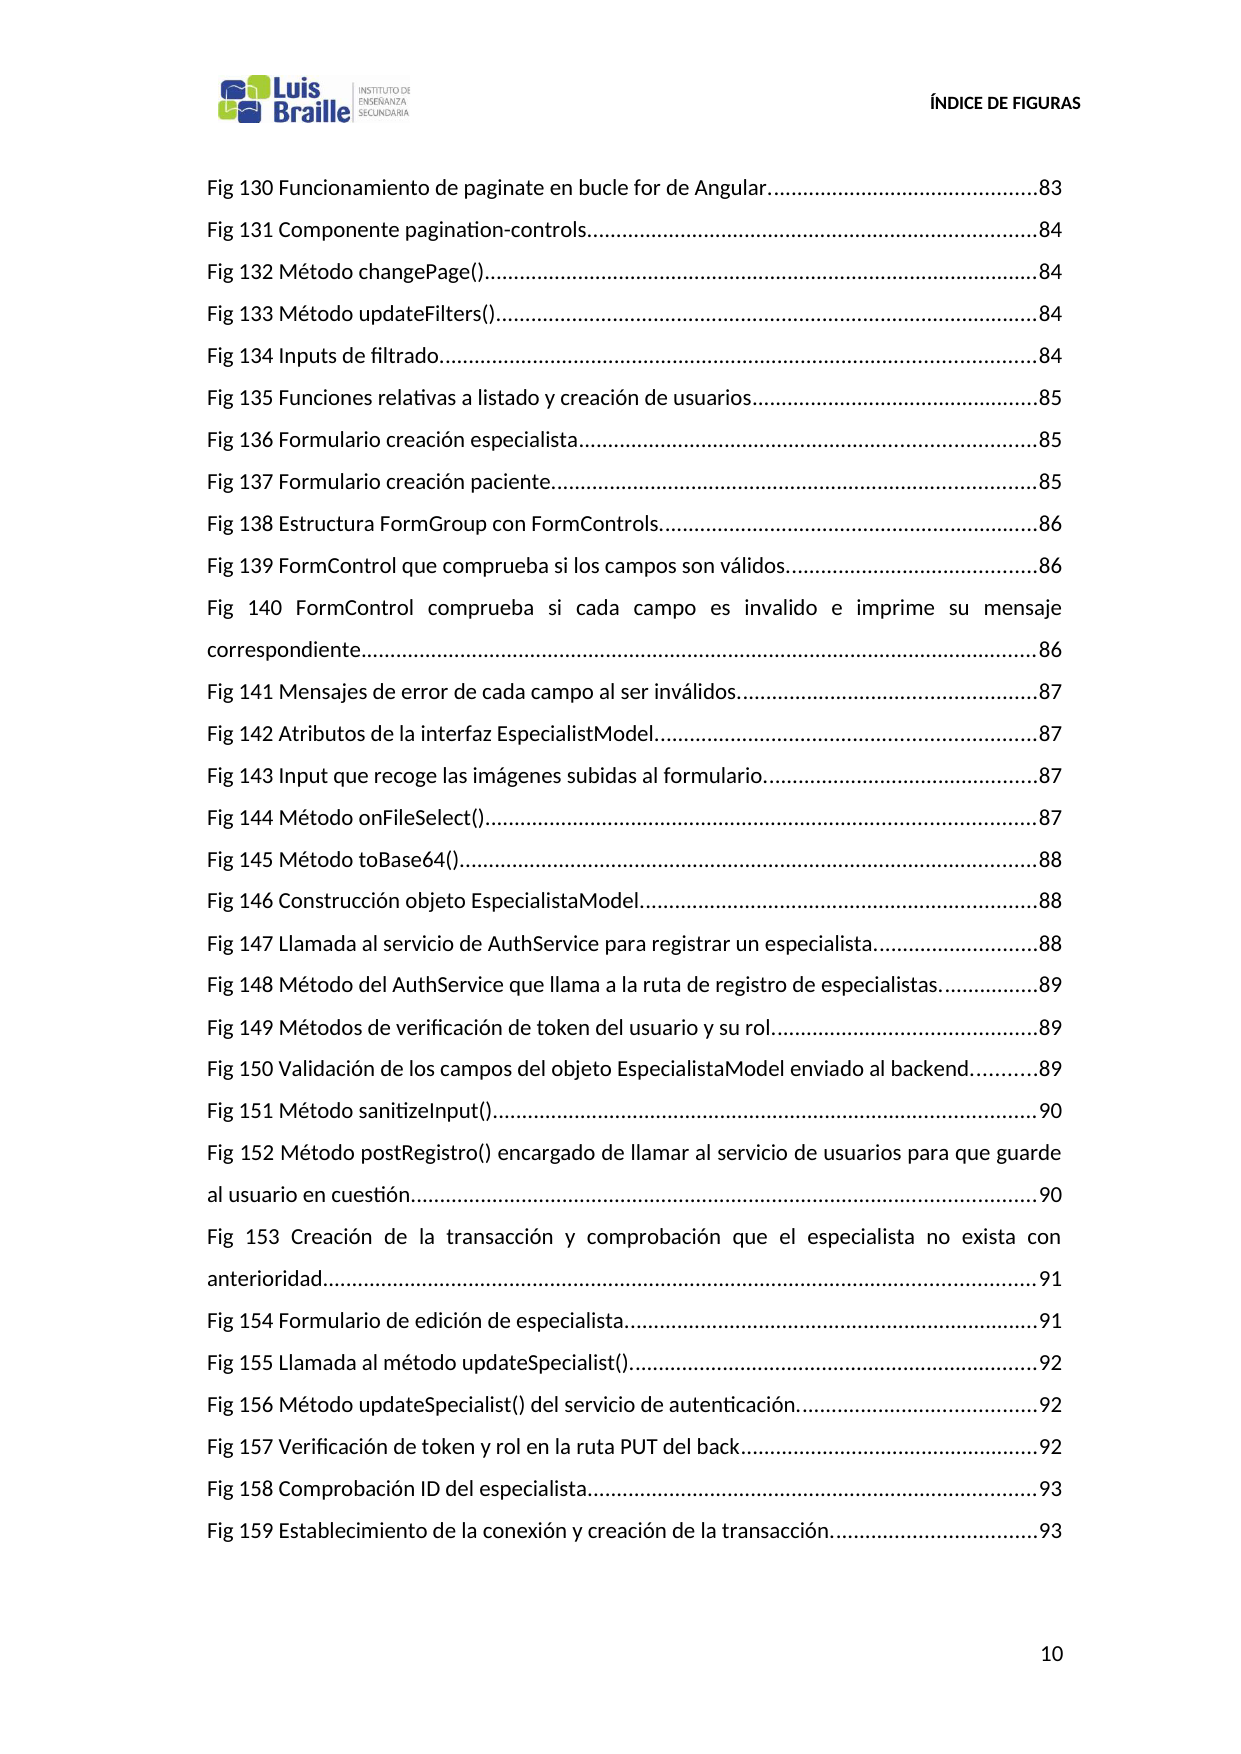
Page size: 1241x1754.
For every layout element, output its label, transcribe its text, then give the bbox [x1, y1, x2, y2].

text Fig 133 Método updateFilters(). 84 [207, 299, 1063, 327]
text Fig 144 Método onFileSelect(). 87 [207, 803, 1063, 831]
text Fig 137 Formulario creación paciente. 85 [207, 467, 1063, 495]
text Fig 156 Método updateSpecialist() del servicio de autenticación. 92 [207, 1390, 1063, 1418]
text Fig 152 Método postRegistro() encargado de llamar al servicio de usuarios para que guarde al usuario en cuestión. 90 [207, 1138, 1063, 1208]
text Fig 151 Método sanitizeInput(). 90 [207, 1097, 1063, 1124]
text Fig 149 Métodos de verificación de token del usuario y su rol. 89 [207, 1013, 1063, 1041]
text Fig 157 Verificación de token y rol en la ruta PUT del back 92 [207, 1432, 1063, 1460]
text Fig 158 Comprobación ID del especialista. 93 [207, 1474, 1063, 1502]
text Fig 154 Formulario de edición de especialista. 91 [207, 1306, 1063, 1334]
text Fig 146 Construcción objeto EspecialistaModel. 88 [207, 887, 1063, 915]
text Fig 150 Validación de los campos del objeto EspecialistaModel enviado al backend. 89 [207, 1054, 1063, 1083]
text Fig 134 Inputs de filtrado. 84 [207, 341, 1063, 369]
text Fig 148 Método del AuthService que llama a la ruta de registro de especialistas. 89 [207, 971, 1063, 999]
text Fig 142 Atributos de la interfaz EspecialistModel. 87 [207, 719, 1063, 747]
text Fig 135 Funciones relativas a listado y creación de usuarios 85 [207, 383, 1063, 411]
text Fig 155 Llamada al método updateSpecialist(). 92 [207, 1348, 1063, 1376]
text Fig 147 Llamada al servicio de AuthService para registrar un especialista. 88 [207, 929, 1063, 957]
text Fig 141 Mensajes de error de cada campo al ser inválidos. 87 [207, 677, 1063, 705]
text Fig 159 Establecimiento de la conexión y creación de la transacción. 93 [207, 1516, 1063, 1544]
text Fig 139 FormControl que comprueba si los campos son válidos. 86 [207, 551, 1063, 579]
text Fig 136 Formulario creación especialista 85 [207, 425, 1063, 453]
text Fig 132 Método changePage(). 84 [207, 257, 1063, 285]
text Fig 131 Componente pagination-controls. 84 [207, 215, 1063, 243]
text Fig 138 Estructura FormGroup con FormControls. 86 [207, 509, 1063, 537]
text Fig 145 Método toBase64(). 88 [207, 845, 1063, 873]
text Fig 140 FormControl comprueba si cada campo es invalido e imprime su mensaje correspondiente. 86 [207, 593, 1063, 663]
text Fig 153 Creación de la transacción y comprobación que el especialista no exista con anterioridad. 91 [207, 1222, 1063, 1292]
text Fig 143 Input que recoge las imágenes subidas al formulario. 87 [207, 761, 1063, 789]
text Fig 130 Funcionamiento de paginate en bucle for de Angular. 83 [207, 173, 1063, 201]
